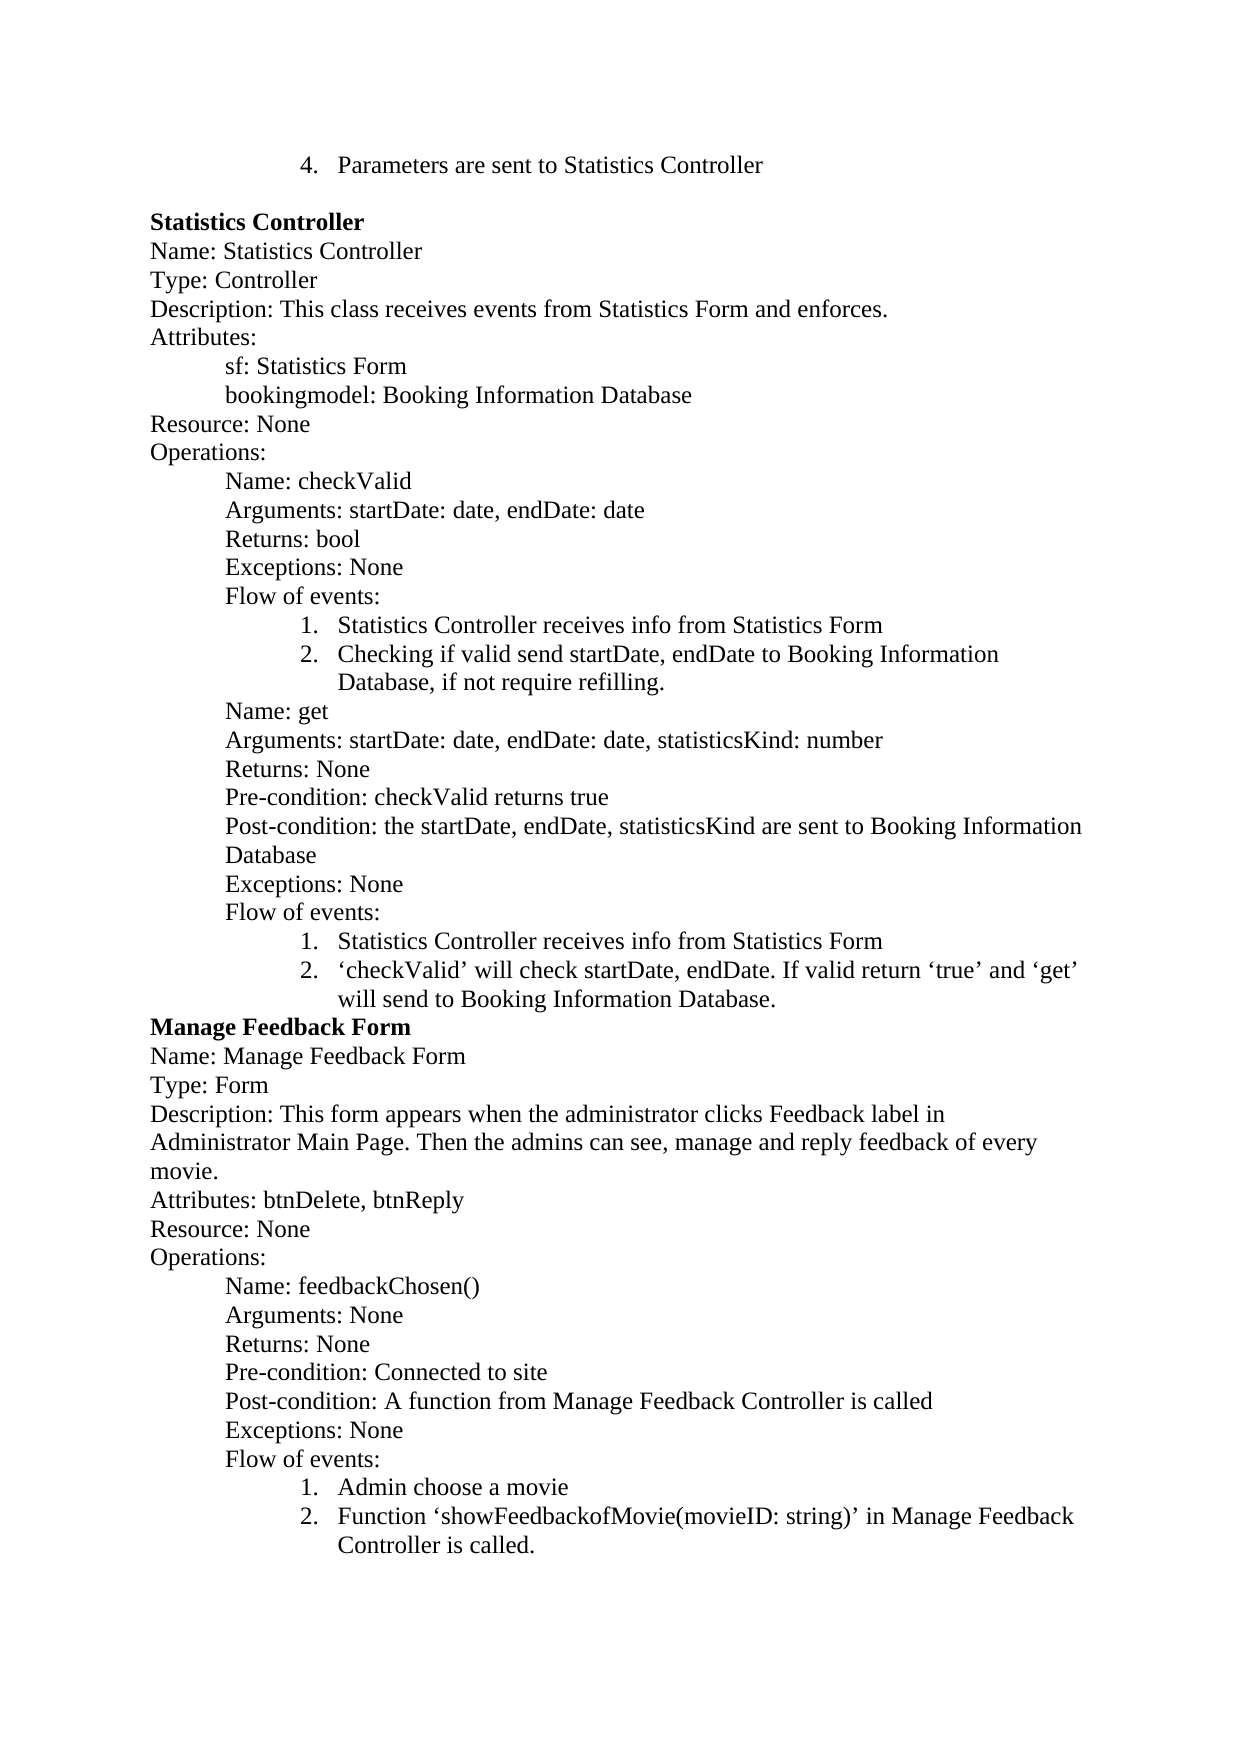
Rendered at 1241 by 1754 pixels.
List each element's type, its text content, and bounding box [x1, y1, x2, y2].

text Name: feedbackChosen() [150, 1271, 1090, 1300]
text Post-condition: A function from Manage Feedback Controller is called [150, 1386, 1090, 1415]
text Exceptions: None [150, 869, 1090, 897]
text Arguments: startDate: date, endDate: date, statisticsKind: number [150, 725, 1090, 754]
list Statistics Controller receives info from Statistics Form [300, 926, 1090, 955]
text Pre-condition: checkValid returns true [150, 782, 1090, 811]
text Description: This class receives events from Statistics Form and enforces. [150, 294, 1090, 322]
text Arguments: startDate: date, endDate: date [150, 495, 1090, 524]
text Arguments: None [150, 1300, 1090, 1329]
text Returns: bool [150, 524, 1090, 552]
text Pre-condition: Connected to site [150, 1357, 1090, 1386]
list Parameters are sent to Statistics Controller [300, 150, 1090, 179]
text Name: Manage Feedback Form [150, 1041, 1090, 1070]
text Flow of events: [150, 1444, 1090, 1472]
list Function ‘showFeedbackofMovie(movieID: string)’ in Manage Feedback Controller is called. [300, 1501, 1090, 1559]
text Manage Feedback Form [150, 1012, 1090, 1041]
text Resource: None [150, 409, 1090, 437]
text Operations: [150, 1242, 1090, 1271]
text Attributes: [150, 322, 1090, 351]
text Resource: None [150, 1214, 1090, 1242]
text Flow of events: [150, 581, 1090, 610]
text Name: get [225, 696, 1090, 725]
text Exceptions: None [150, 1415, 1090, 1444]
text Description: This form appears when the administrator clicks Feedback label in Administrator Main Page. Then the admins can see, manage and reply feedback of every movie. [150, 1099, 1090, 1185]
text Type: Form [150, 1070, 1090, 1099]
text bookingmodel: Booking Information Database [150, 380, 1090, 409]
text Name: Statistics Controller [150, 236, 1090, 265]
list Admin choose a movie [300, 1472, 1090, 1501]
text Attributes: btnDelete, btnReply [150, 1185, 1090, 1214]
text Operations: [150, 437, 1090, 466]
text Name: checkValid [150, 466, 1090, 495]
text sf: Statistics Form [150, 351, 1090, 380]
text Returns: None [150, 754, 1090, 782]
text Flow of events: [150, 897, 1090, 926]
text Type: Controller [150, 265, 1090, 294]
text Statistics Controller [150, 207, 1090, 236]
text Exceptions: None [150, 552, 1090, 581]
text Post-condition: the startDate, endDate, statisticsKind are sent to Booking Information Database [225, 811, 1090, 869]
text Returns: None [150, 1329, 1090, 1357]
list Checking if valid send startDate, endDate to Booking Information Database, if not require refilling. [300, 639, 1090, 696]
list ‘checkValid’ will check startDate, endDate. If valid return ‘true’ and ‘get’ will send to Booking Information Database. [300, 955, 1090, 1012]
list Statistics Controller receives info from Statistics Form [300, 610, 1090, 639]
